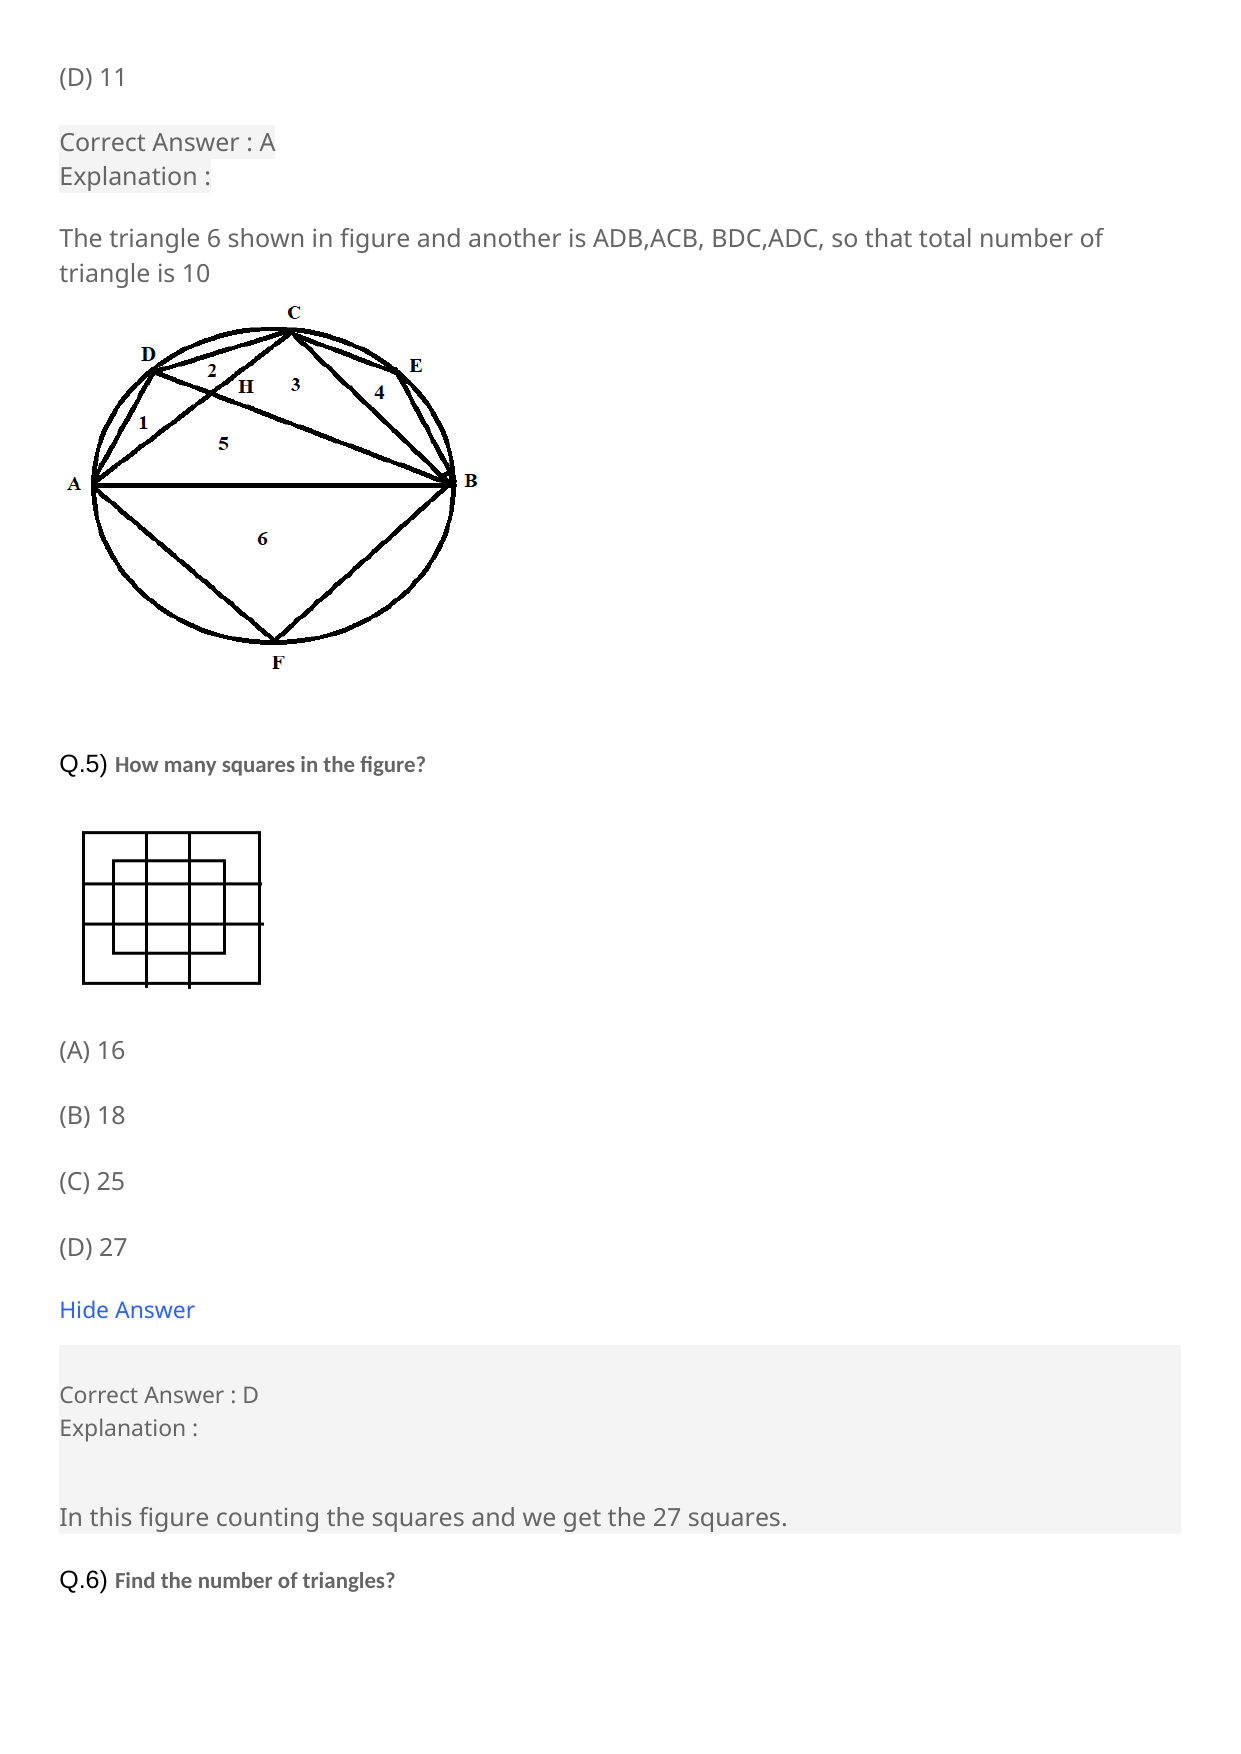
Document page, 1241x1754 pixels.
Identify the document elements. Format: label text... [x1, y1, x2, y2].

text Q.6) Find the number of triangles? [59, 1565, 1181, 1594]
text Hide Answer [59, 1294, 1181, 1326]
picture [59, 289, 528, 695]
picture [59, 803, 289, 1009]
text In this figure counting the squares and we get the 27 squares. [59, 1499, 1181, 1534]
text (C) 25 [59, 1163, 1181, 1198]
text Correct Answer : D Explanation : [59, 1345, 1181, 1474]
text Correct Answer : A Explanation : [59, 125, 1181, 221]
text (D) 11 [59, 59, 1181, 93]
text (D) 27 [59, 1229, 1181, 1263]
text (A) 16 [59, 1032, 1181, 1066]
text (B) 18 [59, 1098, 1181, 1132]
text Q.5) How many squares in the figure? [59, 749, 1181, 778]
